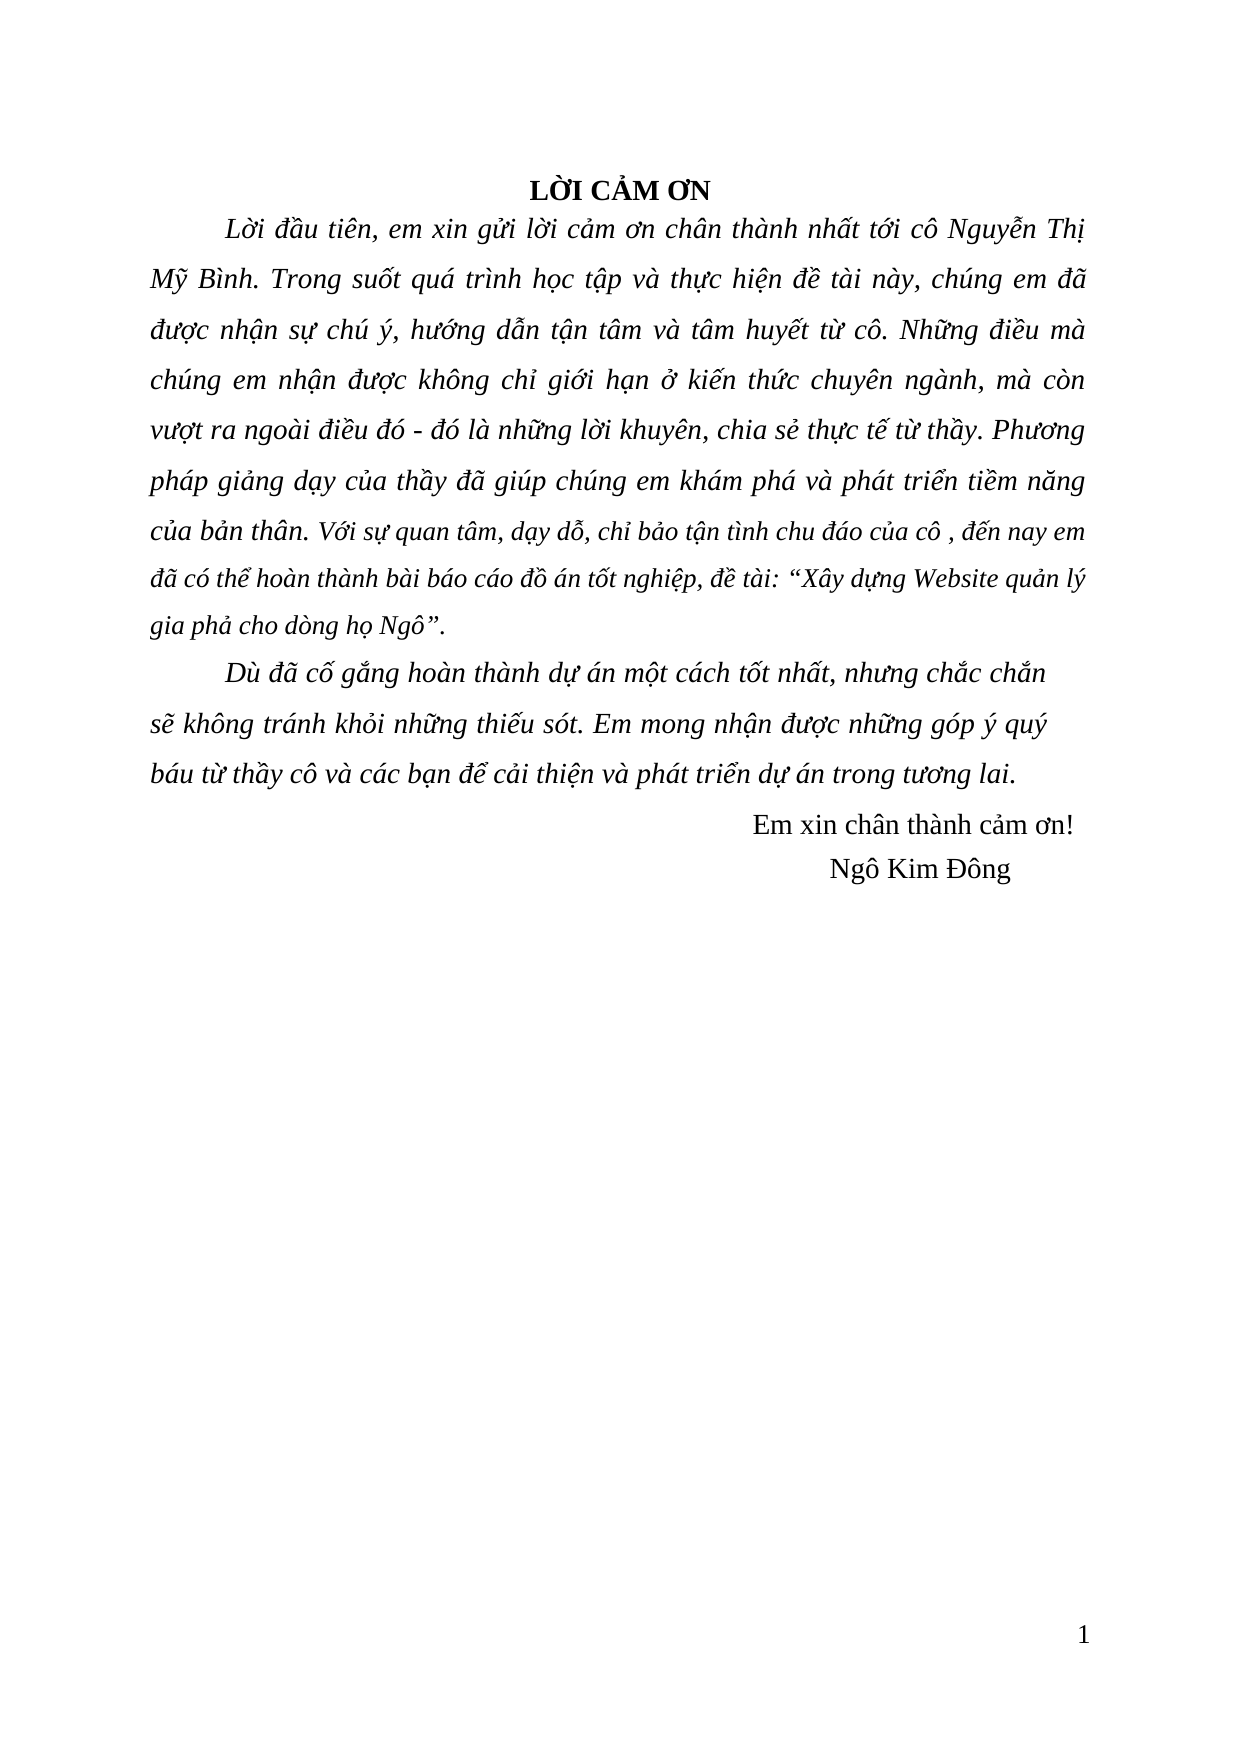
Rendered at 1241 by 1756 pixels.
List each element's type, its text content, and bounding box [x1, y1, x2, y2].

text Dù đã cố gắng hoàn thành dự án một cách tốt nhất, nhưng chắc chắn sẽ không tránh khỏi những thiếu sót. Em mong nhận được những góp ý quý báu từ thầy cô và các bạn để cải thiện và phát triển dự án trong tương lai. [150, 655, 1051, 790]
text Em xin chân thành cảm ơn! [752, 807, 1090, 841]
text Ngô Kim Đông [675, 852, 1090, 885]
subtitle LỜI CẢM ƠN [150, 173, 1090, 206]
text Lời đầu tiên, em xin gửi lời cảm ơn chân thành nhất tới cô Nguyễn Thị Mỹ Bình. Trong suốt quá trình học tập và thực hiện đề tài này, chúng em đã được nhận sự chú ý, hướng dẫn tận tâm và tâm huyết từ cô. Những điều mà chúng em nhận được không chỉ giới hạn ở kiến thức chuyên ngành, mà còn vượt ra ngoài điều đó - đó là những lời khuyên, chia sẻ thực tế từ thầy. Phương pháp giảng dạy của thầy đã giúp chúng em khám phá và phát triển tiềm năng của bản thân. Với sự quan tâm, dạy dỗ, chỉ bảo tận tình chu đáo của cô , đến nay em đã có thể hoàn thành bài báo cáo đồ án tốt nghiệp, đề tài: “Xây dựng Website quản lý gia phả cho dòng họ Ngô”. [150, 211, 1090, 640]
